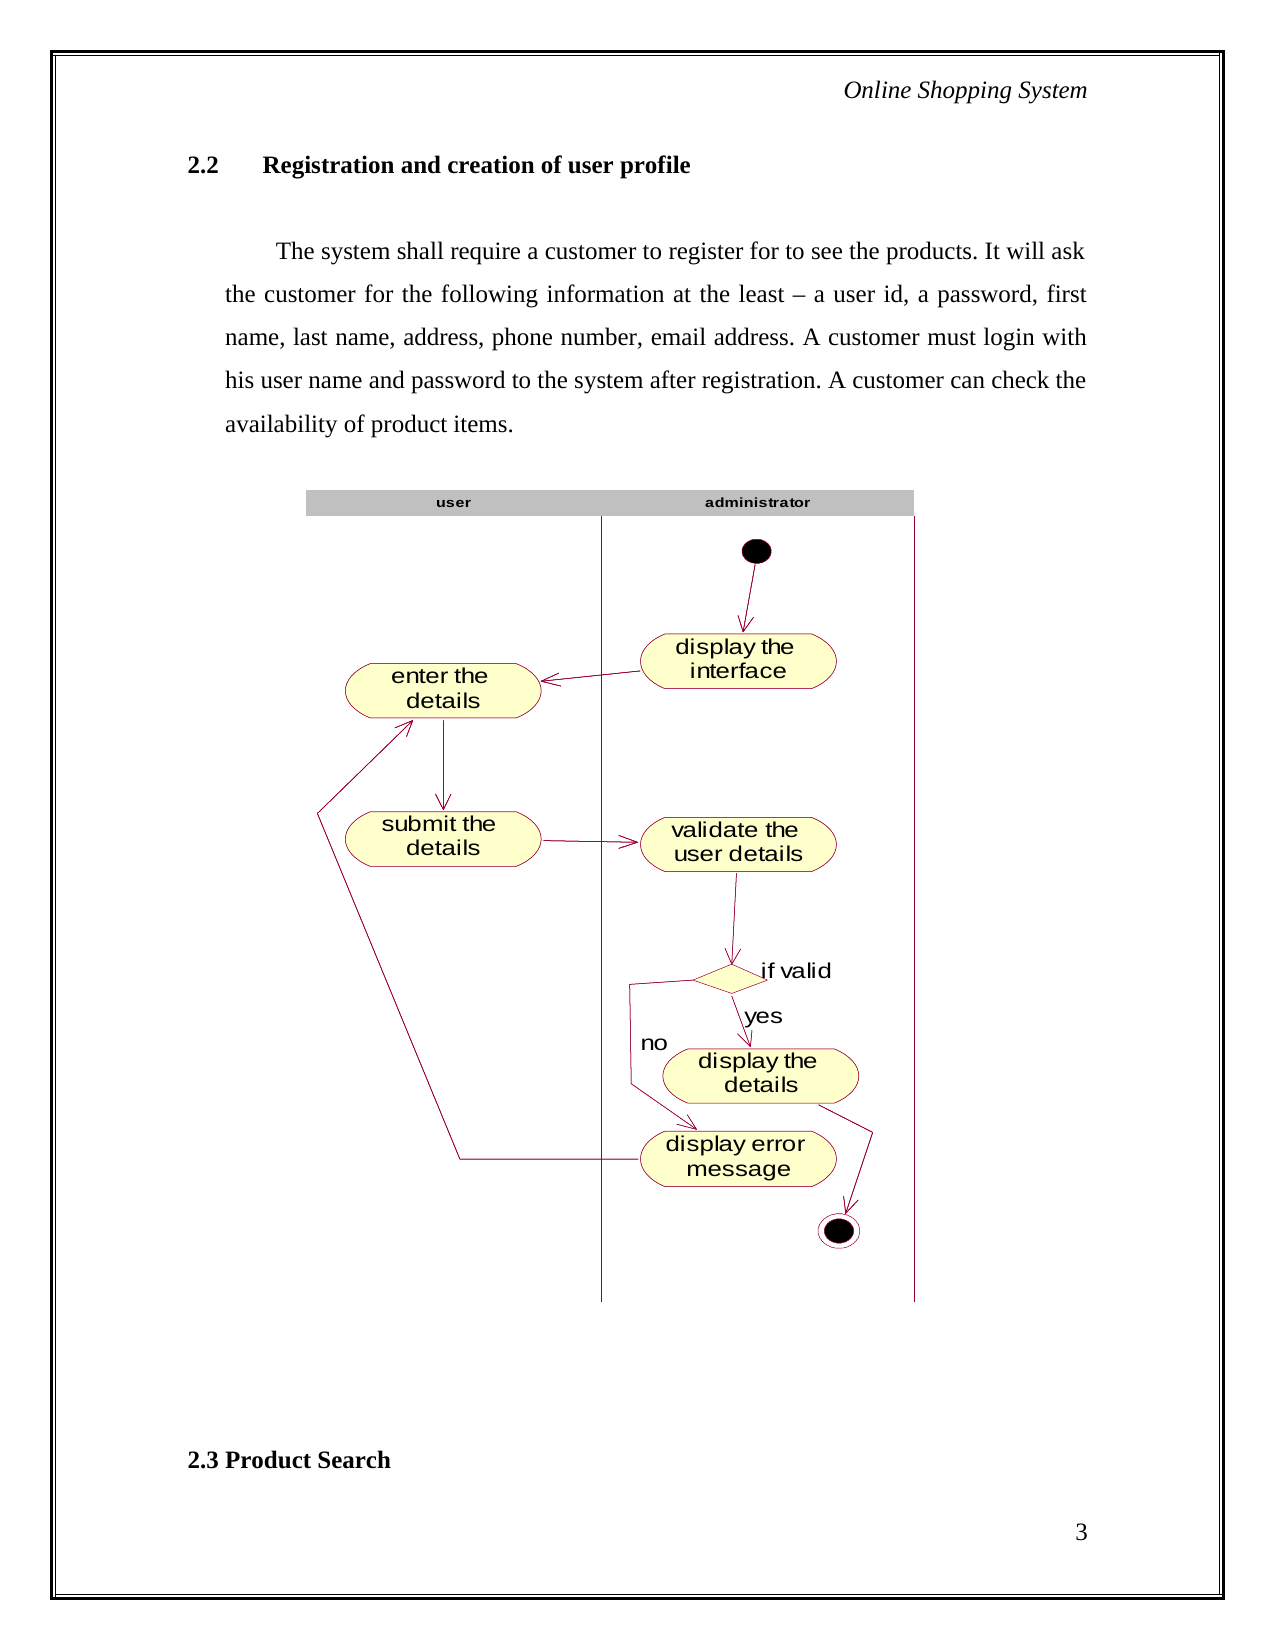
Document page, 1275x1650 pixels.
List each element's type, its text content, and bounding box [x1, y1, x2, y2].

list Product Search [187, 1445, 1087, 1474]
text The system shall require a customer to register for to see the products. It will ask the customer for the following information at the least – a user id, a password, first name, last name, address, phone number, email address. A customer must login with his user name and password to the system after registration. A customer can check the availability of product items. [225, 236, 1087, 437]
text 2.2 Registration and creation of user profile [187, 150, 1087, 179]
